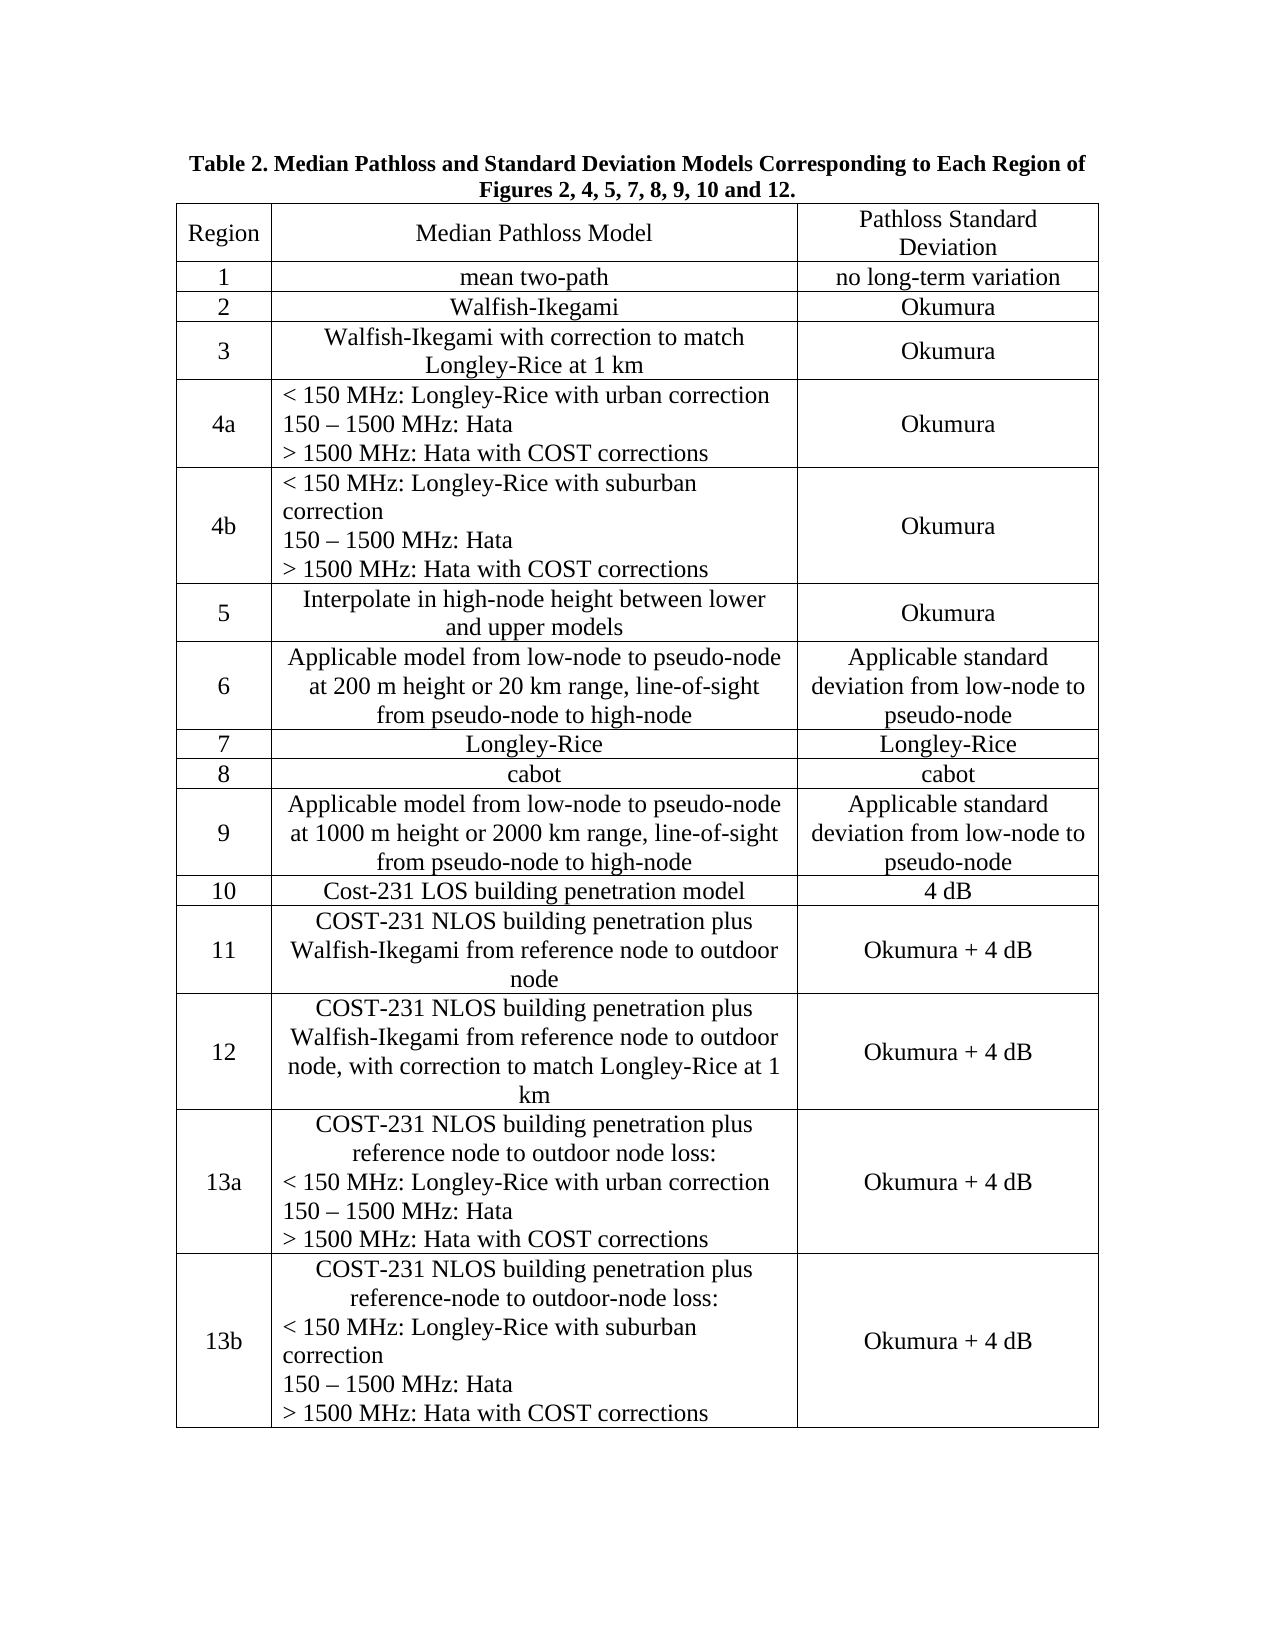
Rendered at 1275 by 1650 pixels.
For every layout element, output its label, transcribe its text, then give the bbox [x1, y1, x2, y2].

table_cell Applicable standard deviation from low-node to pseudo-node [798, 789, 1098, 875]
table_cell 1 [177, 262, 271, 291]
table_cell Walfish-Ikegami [272, 292, 797, 321]
table_cell Walfish-Ikegami with correction to match Longley-Rice at 1 km [272, 322, 797, 379]
table_header Pathloss Standard Deviation [798, 204, 1098, 261]
table_cell COST-231 NLOS building penetration plus reference-node to outdoor-node loss: < 150 MHz: Longley-Rice with suburban correction 150 – 1500 MHz: Hata > 1500 MHz: Hata with COST corrections [272, 1254, 797, 1427]
table_cell COST-231 NLOS building penetration plus Walfish-Ikegami from reference node to outdoor node [272, 906, 797, 992]
table_cell Okumura + 4 dB [798, 1110, 1098, 1253]
table_cell Applicable model from low-node to pseudo-node at 200 m height or 20 km range, line-of-sight from pseudo-node to high-node [272, 642, 797, 728]
table_cell COST-231 NLOS building penetration plus reference node to outdoor node loss: < 150 MHz: Longley-Rice with urban correction 150 – 1500 MHz: Hata > 1500 MHz: Hata with COST corrections [272, 1110, 797, 1253]
table_cell mean two-path [272, 262, 797, 291]
table_cell no long-term variation [798, 262, 1098, 291]
table_cell 5 [177, 584, 271, 641]
table_cell 13a [177, 1110, 271, 1253]
table_cell Cost-231 LOS building penetration model [272, 876, 797, 905]
table_header Median Pathloss Model [272, 204, 797, 261]
table_cell Okumura + 4 dB [798, 994, 1098, 1108]
table_header Region [177, 204, 271, 261]
table_cell < 150 MHz: Longley-Rice with suburban correction 150 – 1500 MHz: Hata > 1500 MHz: Hata with COST corrections [272, 468, 797, 583]
table_cell 13b [177, 1254, 271, 1427]
table_cell Okumura [798, 292, 1098, 321]
table_cell 11 [177, 906, 271, 992]
table_cell 2 [177, 292, 271, 321]
table_cell 4 dB [798, 876, 1098, 905]
table_cell 6 [177, 642, 271, 728]
table_cell 12 [177, 994, 271, 1108]
table_cell 8 [177, 759, 271, 788]
table_cell Okumura [798, 468, 1098, 583]
table_cell Longley-Rice [272, 730, 797, 758]
table_cell 9 [177, 789, 271, 875]
table_cell Applicable model from low-node to pseudo-node at 1000 m height or 2000 km range, line-of-sight from pseudo-node to high-node [272, 789, 797, 875]
text Table 2. Median Pathloss and Standard Deviation Models Corresponding to Each Region of Figures 2, 4, 5, 7, 8, 9, 10 and 12. [187, 150, 1087, 203]
table_cell Okumura + 4 dB [798, 1254, 1098, 1427]
table_cell Okumura + 4 dB [798, 906, 1098, 992]
table_cell COST-231 NLOS building penetration plus Walfish-Ikegami from reference node to outdoor node, with correction to match Longley-Rice at 1 km [272, 994, 797, 1108]
table_cell cabot [272, 759, 797, 788]
table_cell cabot [798, 759, 1098, 788]
table_cell Applicable standard deviation from low-node to pseudo-node [798, 642, 1098, 728]
table_cell 7 [177, 730, 271, 758]
table_cell Okumura [798, 322, 1098, 379]
table_cell 3 [177, 322, 271, 379]
table_cell Longley-Rice [798, 730, 1098, 758]
table_cell Okumura [798, 584, 1098, 641]
table_cell 4a [177, 380, 271, 467]
table_cell Okumura [798, 380, 1098, 467]
table_cell 10 [177, 876, 271, 905]
table_cell Interpolate in high-node height between lower and upper models [272, 584, 797, 641]
table_cell < 150 MHz: Longley-Rice with urban correction 150 – 1500 MHz: Hata > 1500 MHz: Hata with COST corrections [272, 380, 797, 467]
table_cell 4b [177, 468, 271, 583]
